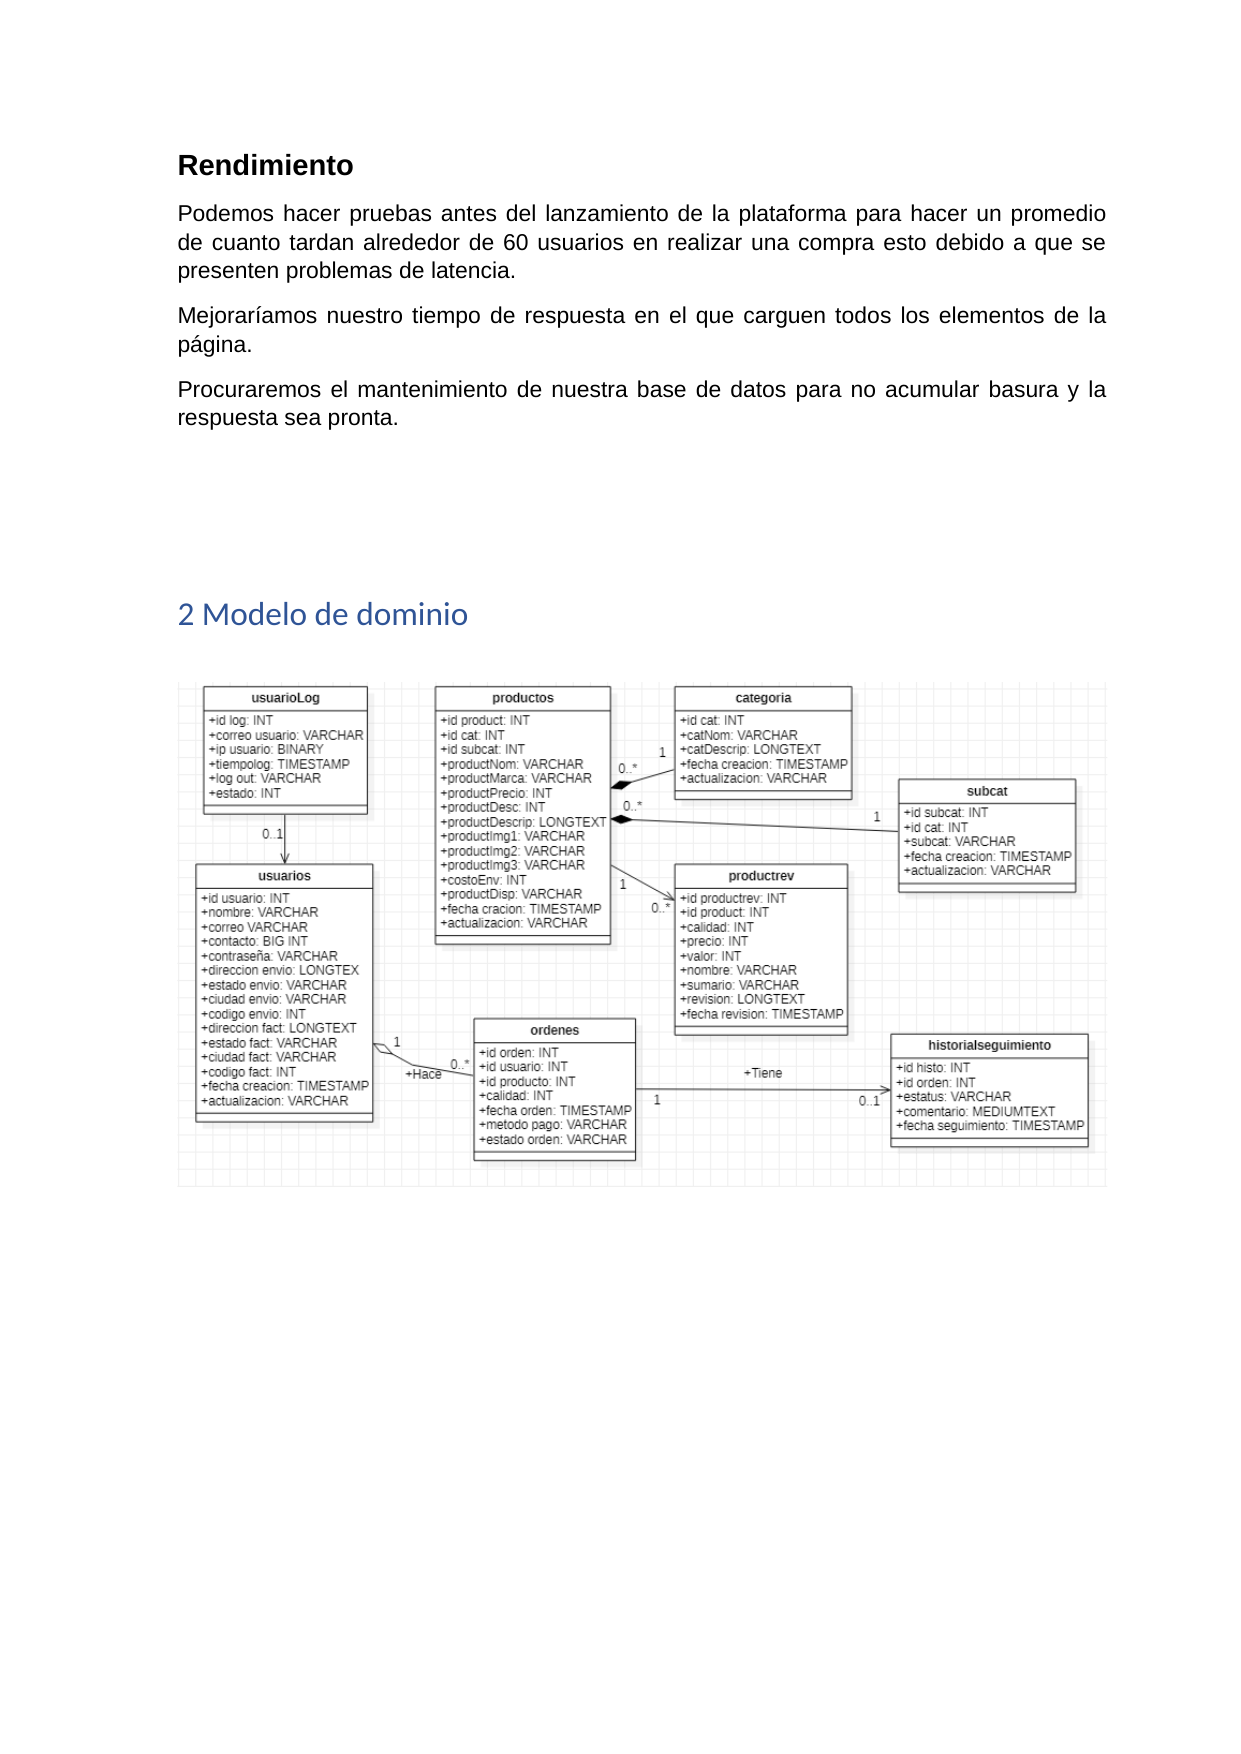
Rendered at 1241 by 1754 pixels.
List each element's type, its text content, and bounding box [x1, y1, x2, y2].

text Podemos hacer pruebas antes del lanzamiento de la plataforma para hacer un promedio de cuanto tardan alrededor de 60 usuarios en realizar una compra esto debido a que se presenten problemas de latencia. [177, 200, 1107, 284]
text Procuraremos el mantenimiento de nuestra base de datos para no acumular basura y la respuesta sea pronta. [177, 376, 1107, 431]
text Rendimiento [177, 148, 1107, 181]
subtitle 2 Modelo de dominio [177, 593, 1107, 634]
text Mejoraríamos nuestro tiempo de respuesta en el que carguen todos los elementos de la página. [177, 302, 1107, 357]
picture [177, 682, 1108, 1187]
